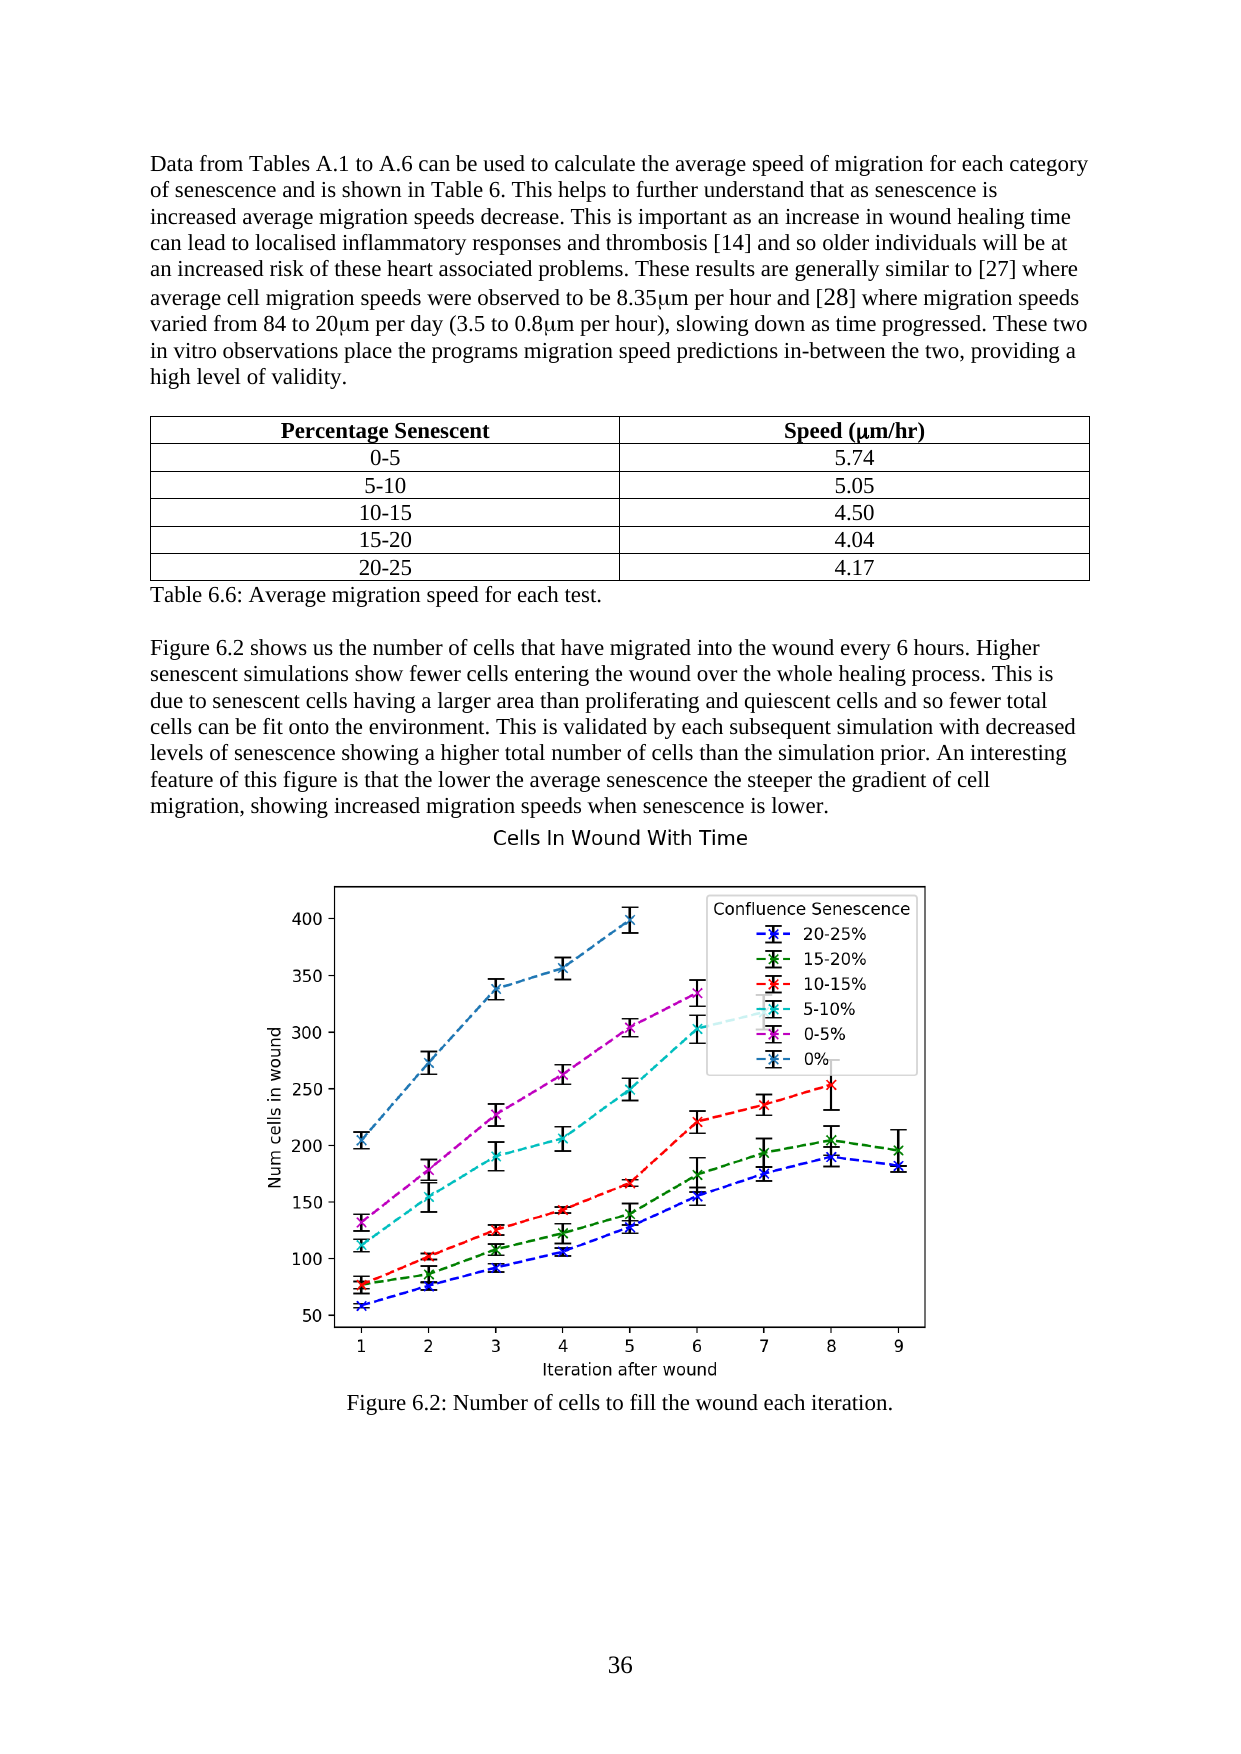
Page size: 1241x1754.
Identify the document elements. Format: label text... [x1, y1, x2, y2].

table_cell 4.50 [620, 499, 1089, 526]
table_header Percentage Senescent [151, 417, 619, 443]
table_cell 5.74 [620, 444, 1089, 471]
table_cell 4.04 [620, 527, 1089, 553]
table_cell 5.05 [620, 472, 1089, 498]
picture [239, 818, 1001, 1390]
table_cell 20-25 [151, 554, 619, 580]
table_cell 10-15 [151, 499, 619, 526]
table_cell 15-20 [151, 527, 619, 553]
text Table 6.6: Average migration speed for each test. [150, 581, 1090, 608]
text Figure 6.2: Number of cells to fill the wound each iteration. [150, 1389, 1090, 1416]
table_header Speed (m/hr) [620, 417, 1089, 443]
text Figure 6.2 shows us the number of cells that have migrated into the wound every 6 hours. Higher senescent simulations show fewer cells entering the wound over the whole healing process. This is due to senescent cells having a larger area than proliferating and quiescent cells and so fewer total cells can be fit onto the environment. This is validated by each subsequent simulation with decreased levels of senescence showing a higher total number of cells than the simulation prior. An interesting feature of this figure is that the lower the average senescence the steeper the gradient of cell migration, showing increased migration speeds when senescence is lower. [150, 634, 1090, 818]
table_cell 5-10 [151, 472, 619, 498]
table_cell 0-5 [151, 444, 619, 471]
table_cell 4.17 [620, 554, 1089, 580]
text Data from Tables A.1 to A.6 can be used to calculate the average speed of migration for each category of senescence and is shown in Table 6. This helps to further understand that as senescence is increased average migration speeds decrease. This is important as an increase in wound healing time can lead to localised inflammatory responses and thrombosis [14] and so older individuals will be at an increased risk of these heart associated problems. These results are generally similar to [27] where average cell migration speeds were observed to be 8.35m per hour and [28] where migration speeds varied from 84 to 20m per day (3.5 to 0.8m per hour), slowing down as time progressed. These two in vitro observations place the programs migration speed predictions in-between the two, providing a high level of validity. [150, 150, 1090, 389]
